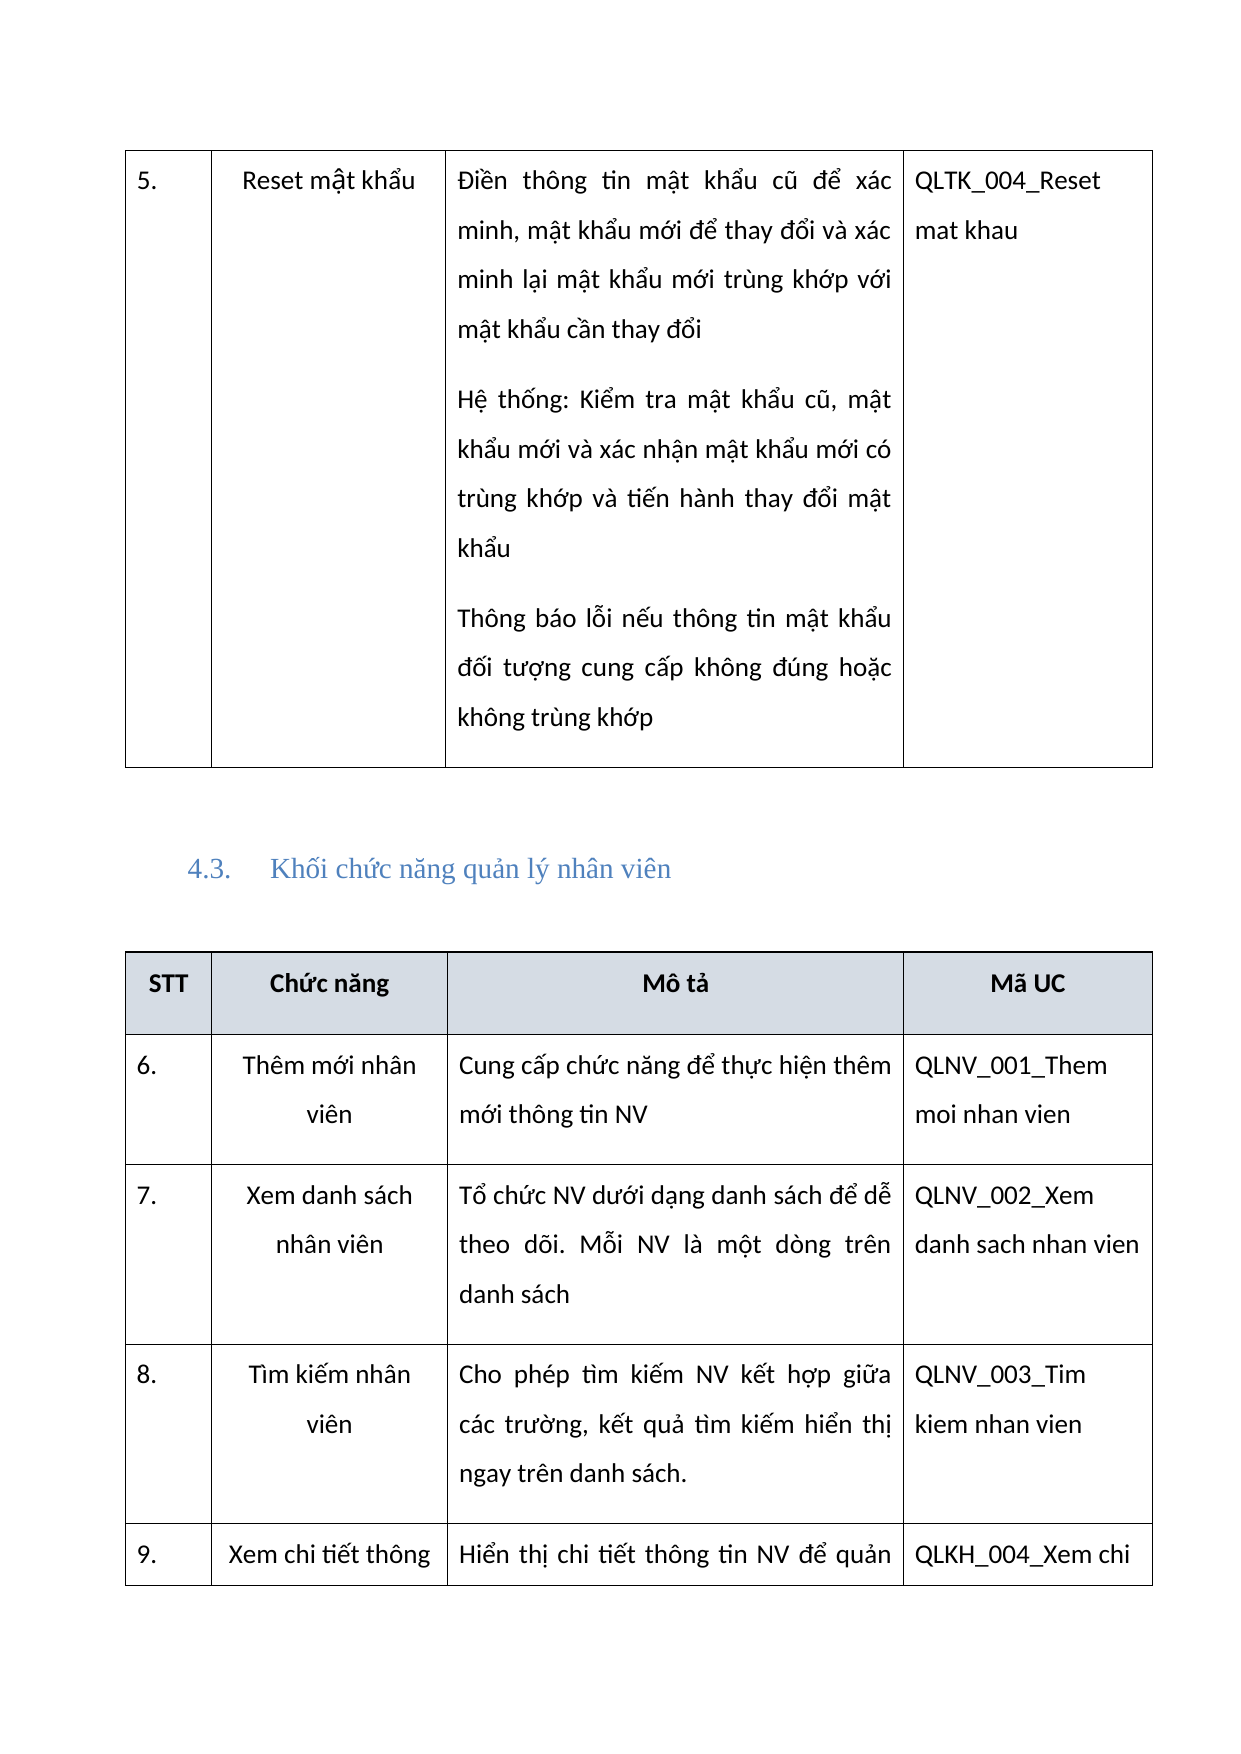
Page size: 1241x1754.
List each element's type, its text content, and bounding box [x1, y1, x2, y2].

table_cell Cho phép tìm kiếm NV kết hợp giữa các trường, kết quả tìm kiếm hiển thị ngay trên danh sách. [448, 1345, 903, 1523]
table_cell [126, 1035, 211, 1164]
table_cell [212, 1524, 447, 1585]
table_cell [448, 1524, 903, 1585]
subtitle Khối chức năng quản lý nhân viên [187, 851, 1128, 884]
table_cell Tổ chức NV dưới dạng danh sách để dễ theo dõi. Mỗi NV là một dòng trên danh sách [448, 1165, 903, 1344]
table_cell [904, 1524, 1152, 1585]
table_cell [126, 1165, 211, 1344]
table_cell [126, 151, 211, 767]
table_cell Cung cấp chức năng để thực hiện thêm mới thông tin NV [448, 1035, 903, 1164]
table_cell QLNV_001_Them moi nhan vien [904, 1035, 1152, 1164]
table_cell Tìm kiếm nhân viên [212, 1345, 447, 1523]
table_cell Xem danh sách nhân viên [212, 1165, 447, 1344]
table_header Mã UC [904, 953, 1152, 1034]
table_cell QLNV_003_Tim kiem nhan vien [904, 1345, 1152, 1523]
table_cell Reset mật khẩu [212, 151, 445, 767]
table_cell [126, 1524, 211, 1585]
table_cell QLNV_002_Xem danh sach nhan vien [904, 1165, 1152, 1344]
table_cell Điền thông tin mật khẩu cũ để xác minh, mật khẩu mới để thay đổi và xác minh lại mật khẩu mới trùng khớp với mật khẩu cần thay đổi Hệ thống: Kiểm tra mật khẩu cũ, mật khẩu mới và xác nhận mật khẩu mới có trùng khớp và tiến hành thay đổi mật khẩu Thông báo lỗi nếu thông tin mật khẩu đối tượng cung cấp không đúng hoặc không trùng khớp [446, 151, 903, 767]
table_cell QLTK_004_Reset mat khau [904, 151, 1152, 767]
table_cell Thêm mới nhân viên [212, 1035, 447, 1164]
table_cell [126, 1345, 211, 1523]
table_header Chức năng [212, 953, 447, 1034]
table_header STT [126, 953, 211, 1034]
table_header Mô tả [448, 953, 903, 1034]
